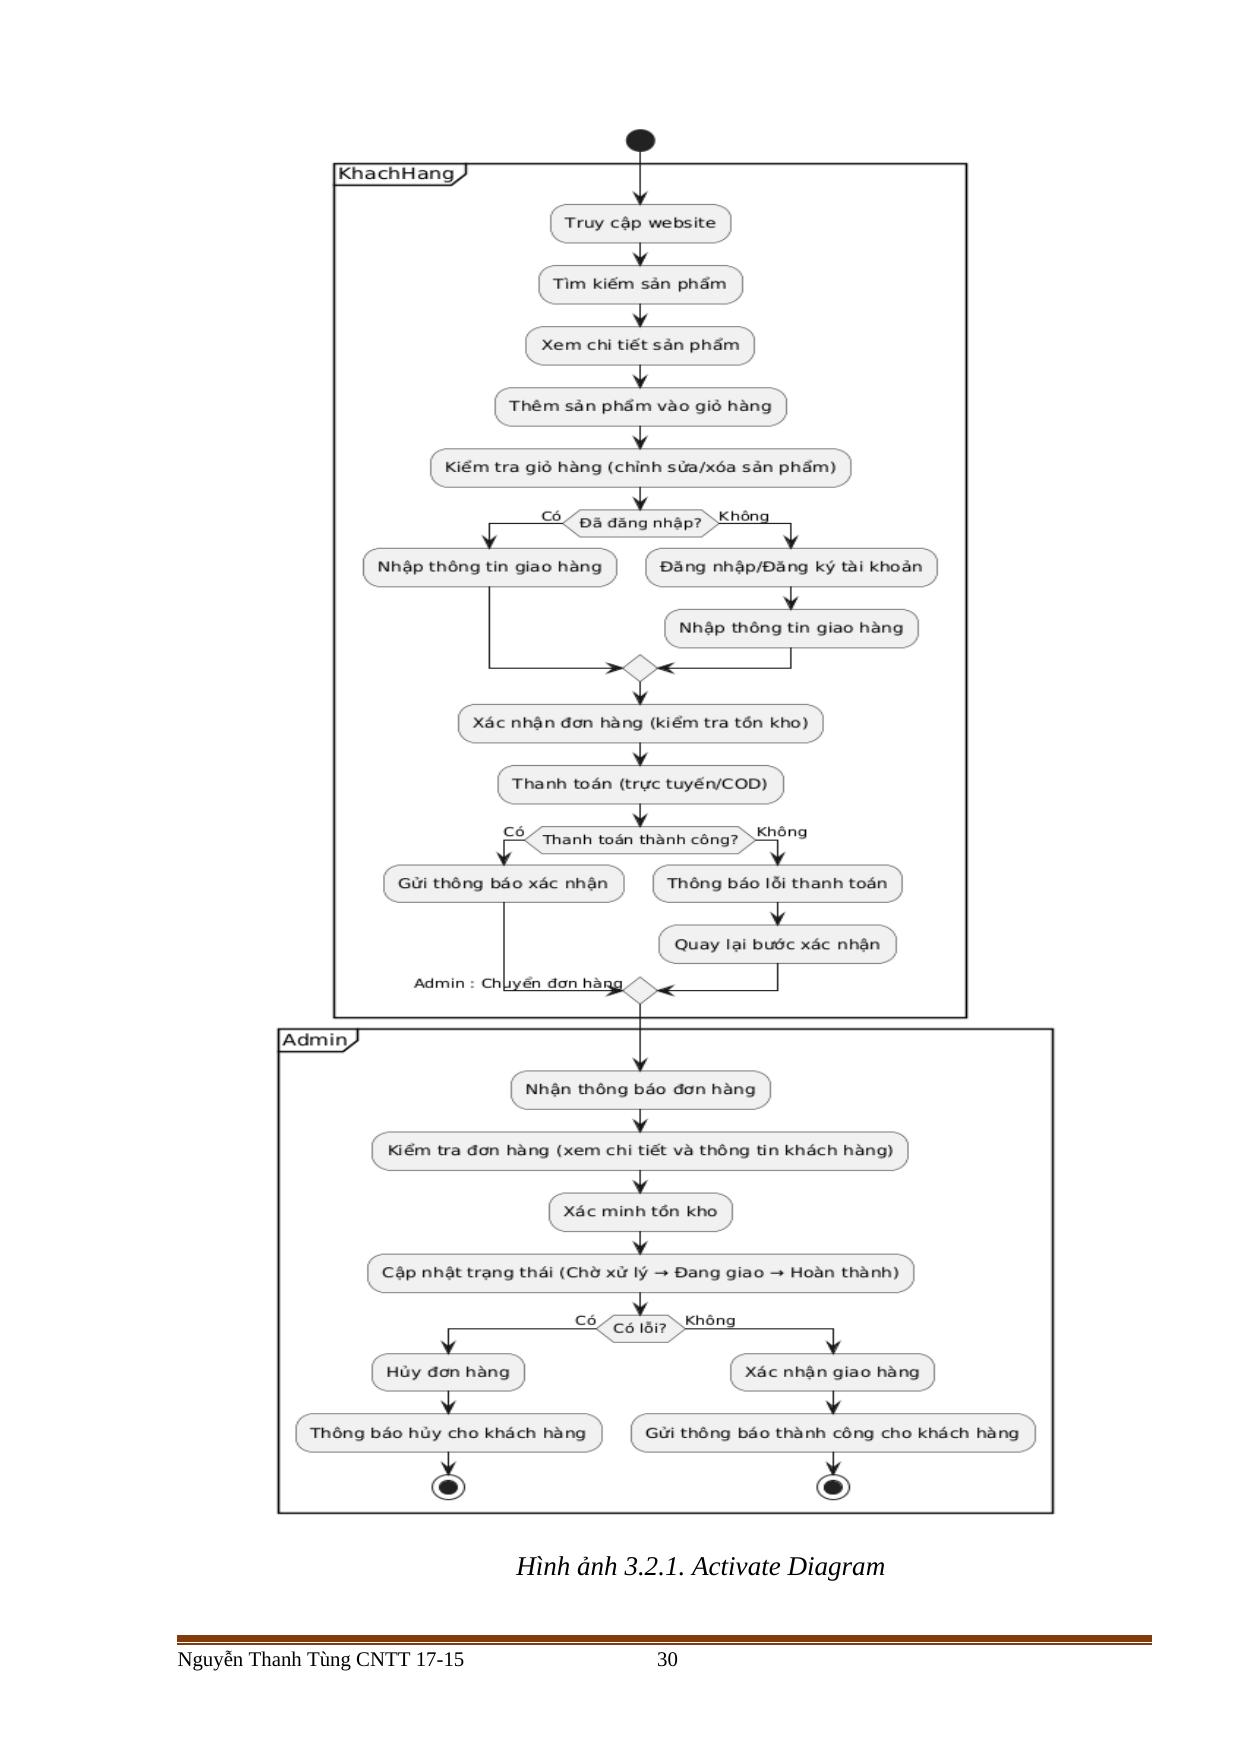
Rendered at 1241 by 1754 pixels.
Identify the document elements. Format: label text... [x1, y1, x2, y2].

picture [262, 118, 1067, 1524]
text Hình ảnh 3.2.1. Activate Diagram [177, 1550, 1152, 1581]
